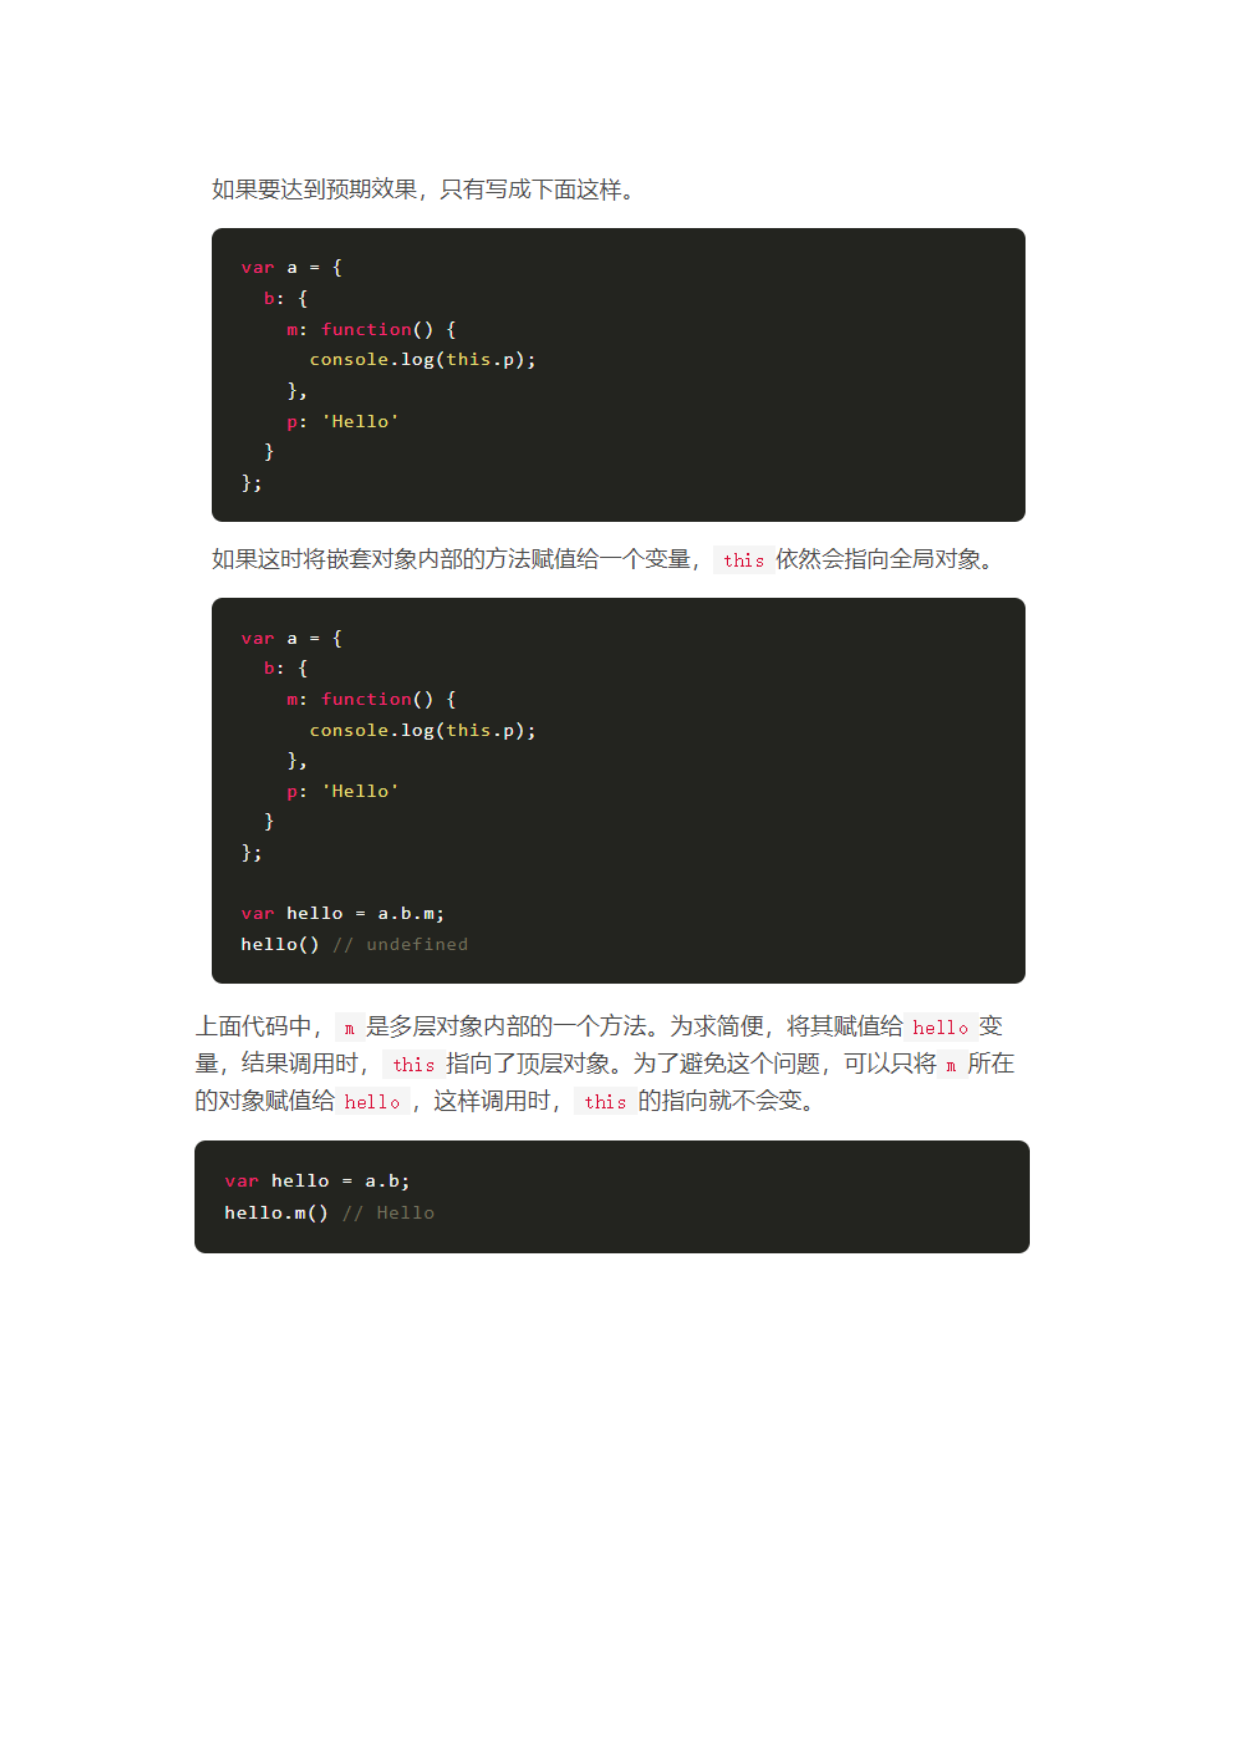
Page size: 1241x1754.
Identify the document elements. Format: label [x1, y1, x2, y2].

picture [187, 1007, 1053, 1265]
picture [187, 162, 1053, 995]
